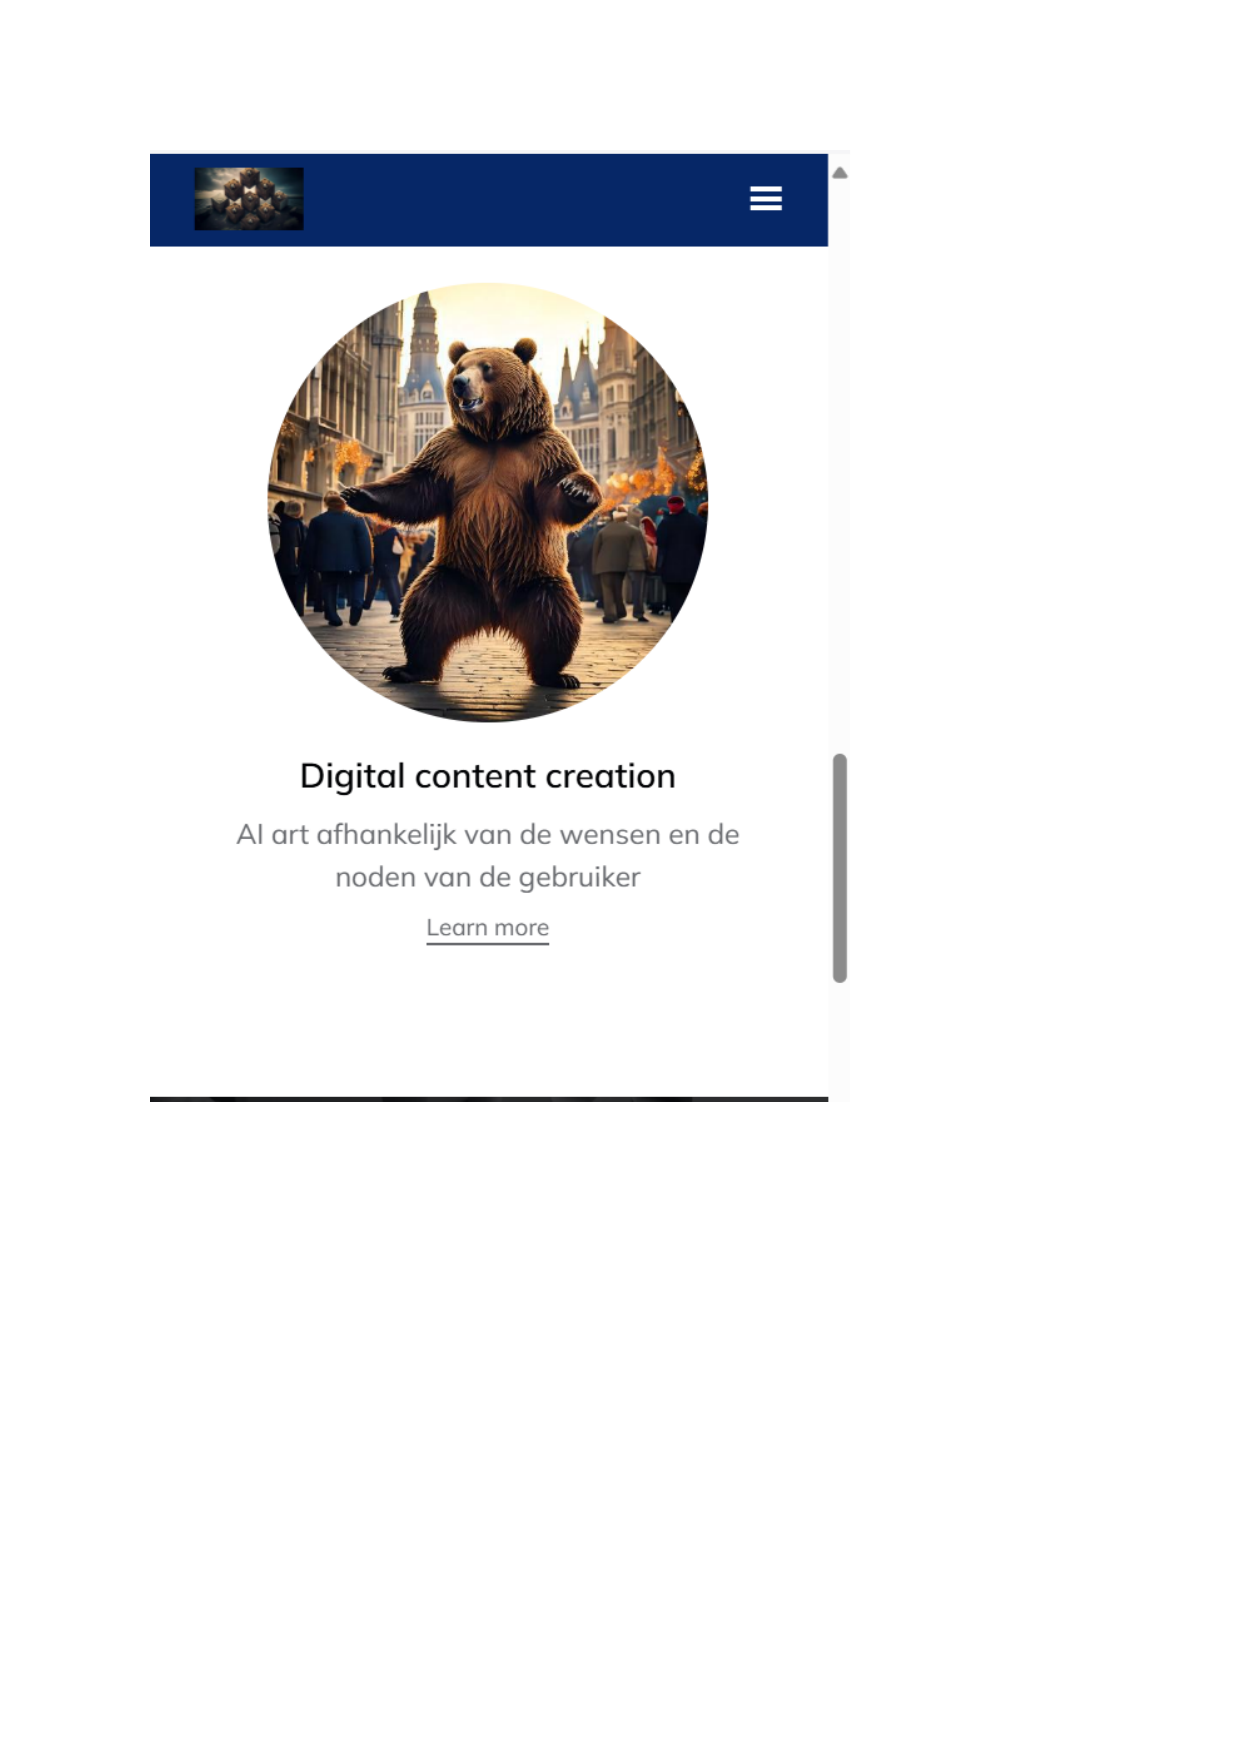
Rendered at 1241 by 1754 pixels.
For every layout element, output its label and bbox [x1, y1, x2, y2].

picture [150, 150, 851, 1102]
